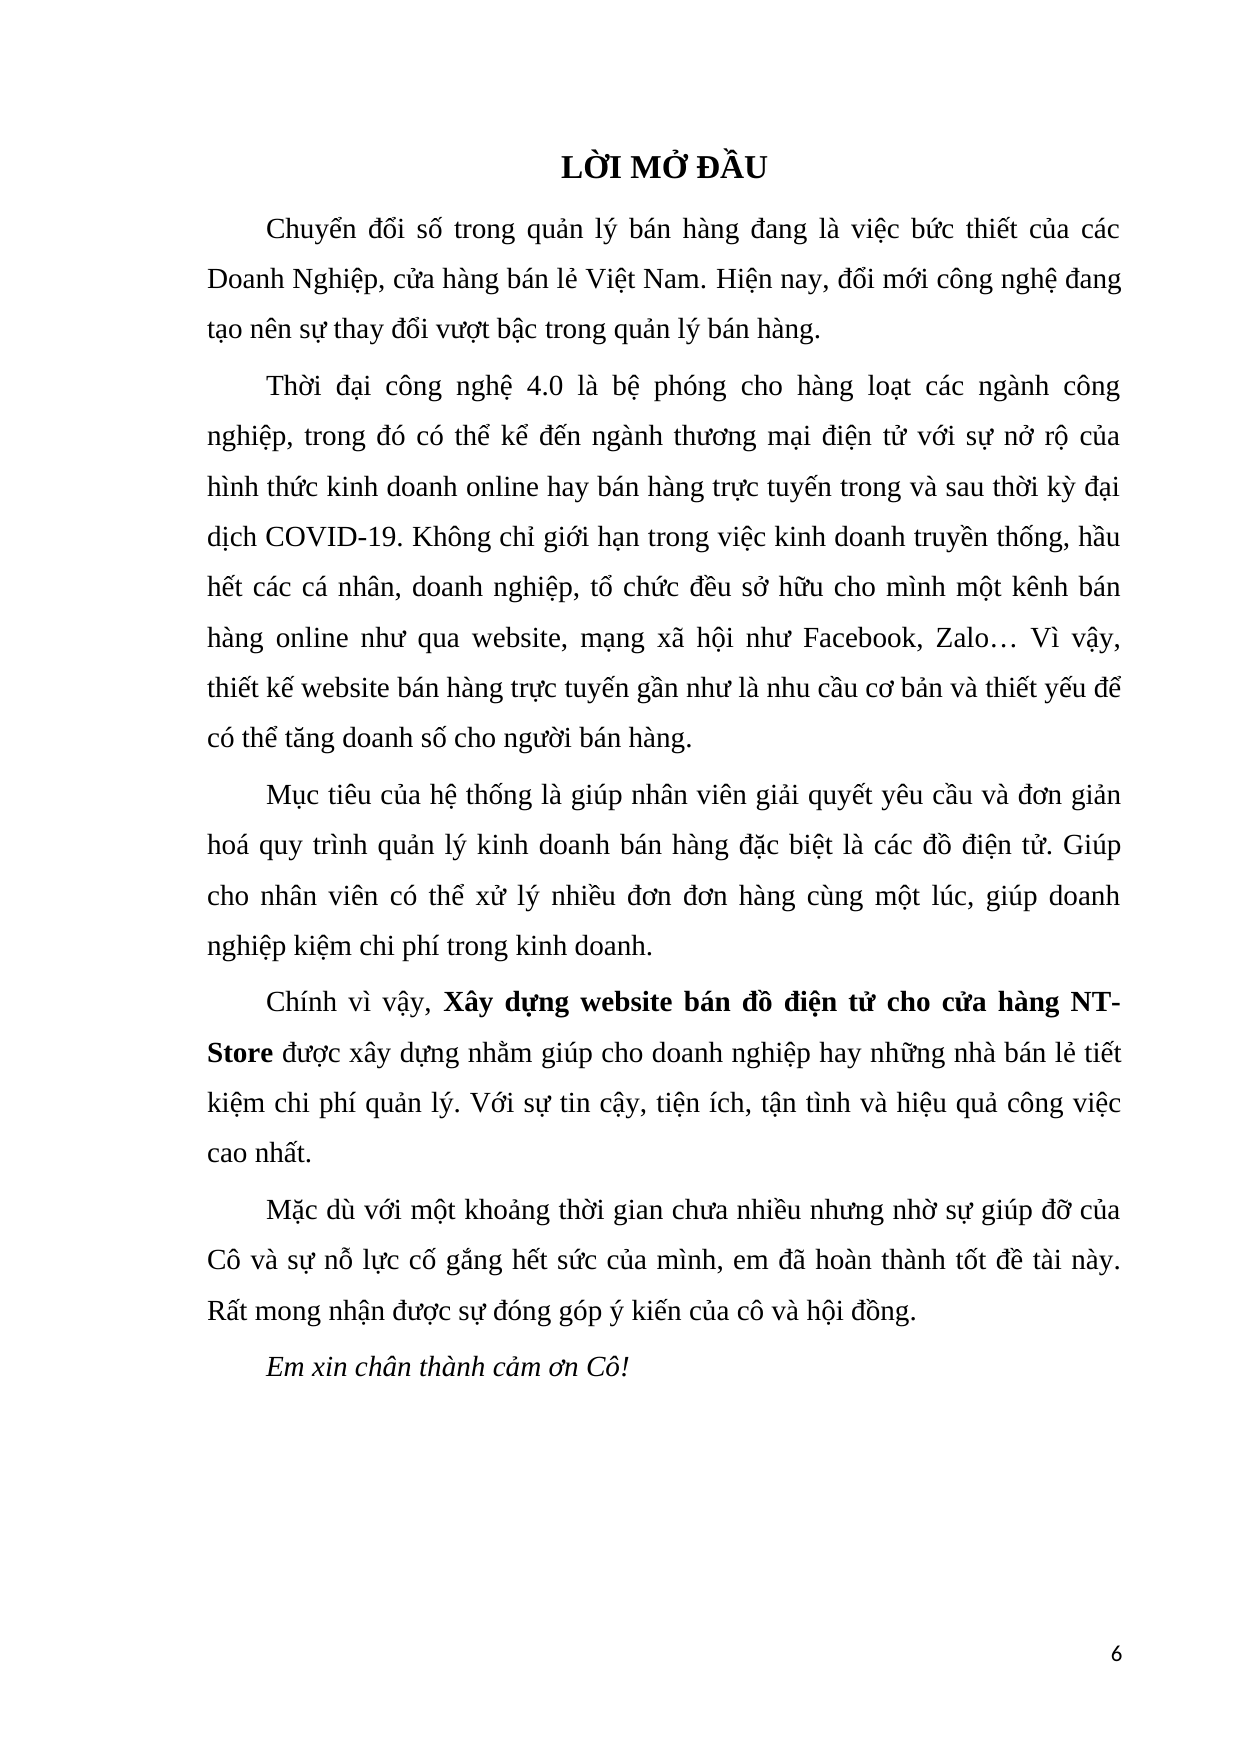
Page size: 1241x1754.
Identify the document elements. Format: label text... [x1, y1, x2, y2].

subtitle Lời mở đầu [207, 148, 1122, 186]
text Chính vì vậy, Xây dựng website bán đồ điện tử cho cửa hàng NT-Store được xây dựng nhằm giúp cho doanh nghiệp hay những nhà bán lẻ tiết kiệm chi phí quản lý. Với sự tin cậy, tiện ích, tận tình và hiệu quả công việc cao nhất. [207, 984, 1122, 1169]
text Em xin chân thành cảm ơn Cô! [207, 1349, 1122, 1383]
text Chuyển đổi số trong quản lý bán hàng đang là việc bức thiết của các Doanh Nghiệp, cửa hàng bán lẻ Việt Nam. Hiện nay, đổi mới công nghệ đang tạo nên sự thay đổi vượt bậc trong quản lý bán hàng. [207, 211, 1122, 345]
text Thời đại công nghệ 4.0 là bệ phóng cho hàng loạt các ngành công nghiệp, trong đó có thể kể đến ngành thương mại điện tử với sự nở rộ của hình thức kinh doanh online hay bán hàng trực tuyến trong và sau thời kỳ đại dịch COVID-19. Không chỉ giới hạn trong việc kinh doanh truyền thống, hầu hết các cá nhân, doanh nghiệp, tổ chức đều sở hữu cho mình một kênh bán hàng online như qua website, mạng xã hội như Facebook, Zalo… Vì vậy, thiết kế website bán hàng trực tuyến gần như là nhu cầu cơ bản và thiết yếu để có thể tăng doanh số cho người bán hàng. [207, 368, 1122, 754]
text Mặc dù với một khoảng thời gian chưa nhiều nhưng nhờ sự giúp đỡ của Cô và sự nỗ lực cố gắng hết sức của mình, em đã hoàn thành tốt đề tài này. Rất mong nhận được sự đóng góp ý kiến của cô và hội đồng. [207, 1192, 1122, 1326]
text Mục tiêu của hệ thống là giúp nhân viên giải quyết yêu cầu và đơn giản hoá quy trình quản lý kinh doanh bán hàng đặc biệt là các đồ điện tử. Giúp cho nhân viên có thể xử lý nhiều đơn đơn hàng cùng một lúc, giúp doanh nghiệp kiệm chi phí trong kinh doanh. [207, 777, 1122, 961]
